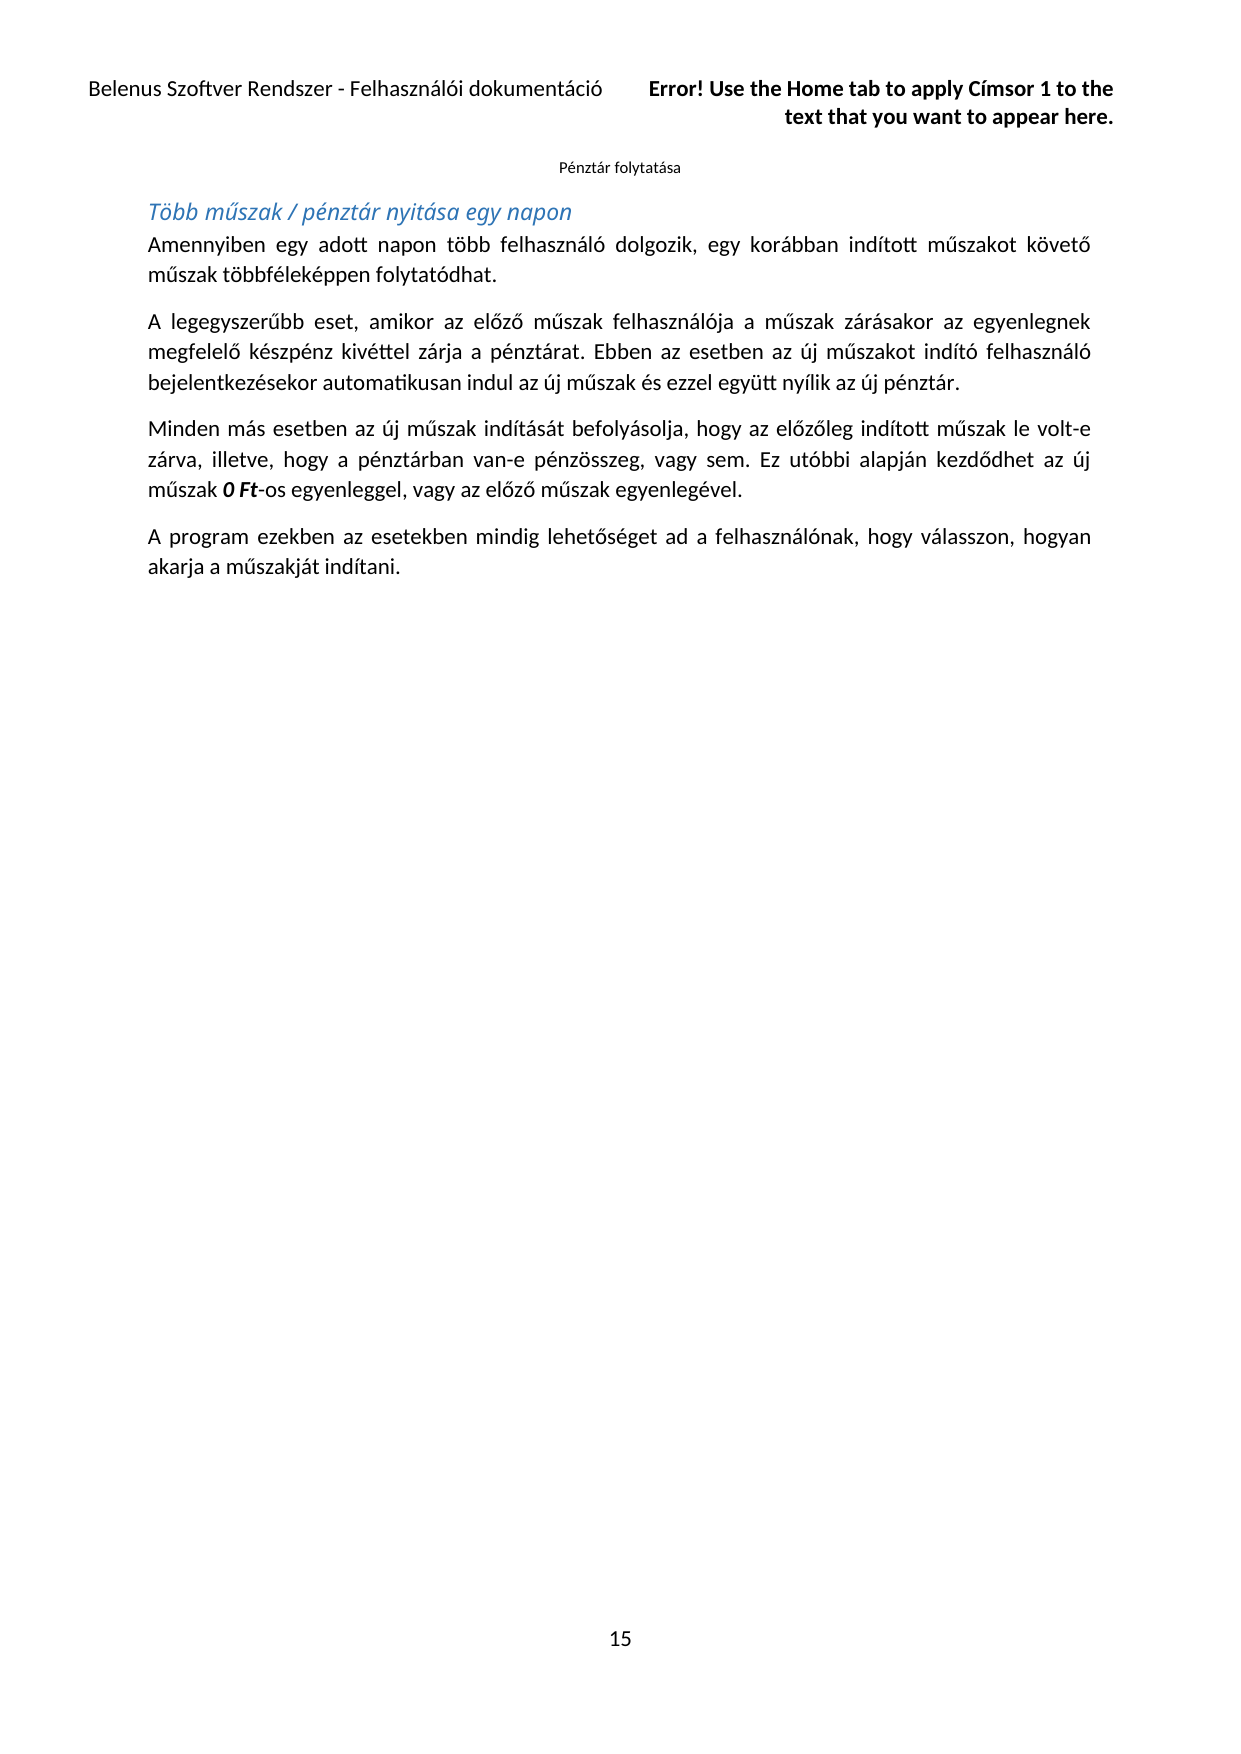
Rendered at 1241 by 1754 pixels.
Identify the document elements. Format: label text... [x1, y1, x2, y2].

text A program ezekben az esetekben mindig lehetőséget ad a felhasználónak, hogy válasszon, hogyan akarja a műszakját indítani. [148, 522, 1093, 580]
subtitle Több műszak / pénztár nyitása egy napon [148, 196, 1093, 228]
text Amennyiben egy adott napon több felhasználó dolgozik, egy korábban indított műszakot követő műszak többféleképpen folytatódhat. [148, 230, 1093, 288]
text A legegyszerűbb eset, amikor az előző műszak felhasználója a műszak zárásakor az egyenlegnek megfelelő készpénz kivéttel zárja a pénztárat. Ebben az esetben az új műszakot indító felhasználó bejelentkezésekor automatikusan indul az új műszak és ezzel együtt nyílik az új pénztár. [148, 307, 1093, 396]
text Pénztár folytatása [148, 158, 1093, 178]
text Minden más esetben az új műszak indítását befolyásolja, hogy az előzőleg indított műszak le volt-e zárva, illetve, hogy a pénztárban van-e pénzösszeg, vagy sem. Ez utóbbi alapján kezdődhet az új műszak 0 Ft-os egyenleggel, vagy az előző műszak egyenlegével. [148, 414, 1093, 503]
